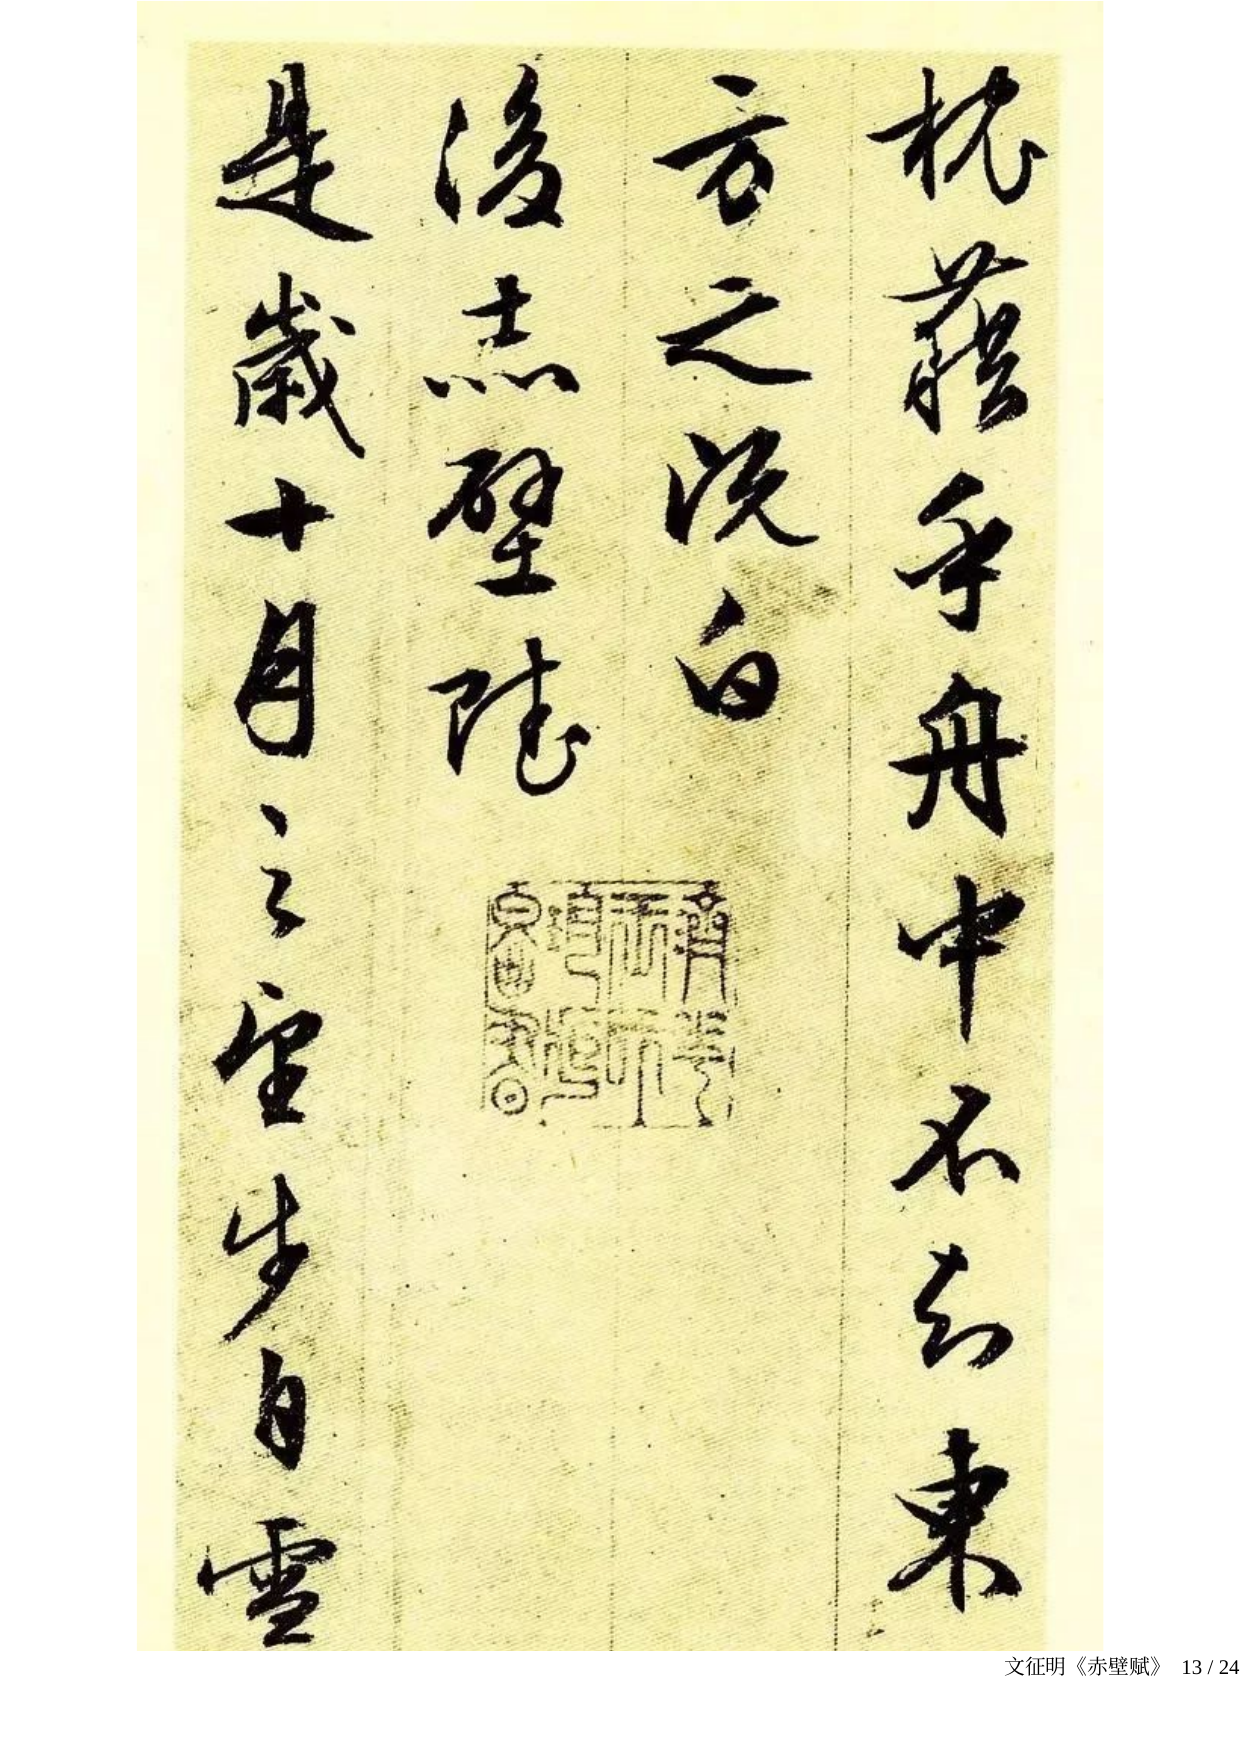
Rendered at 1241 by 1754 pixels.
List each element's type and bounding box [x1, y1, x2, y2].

picture [136, 1, 1104, 1651]
